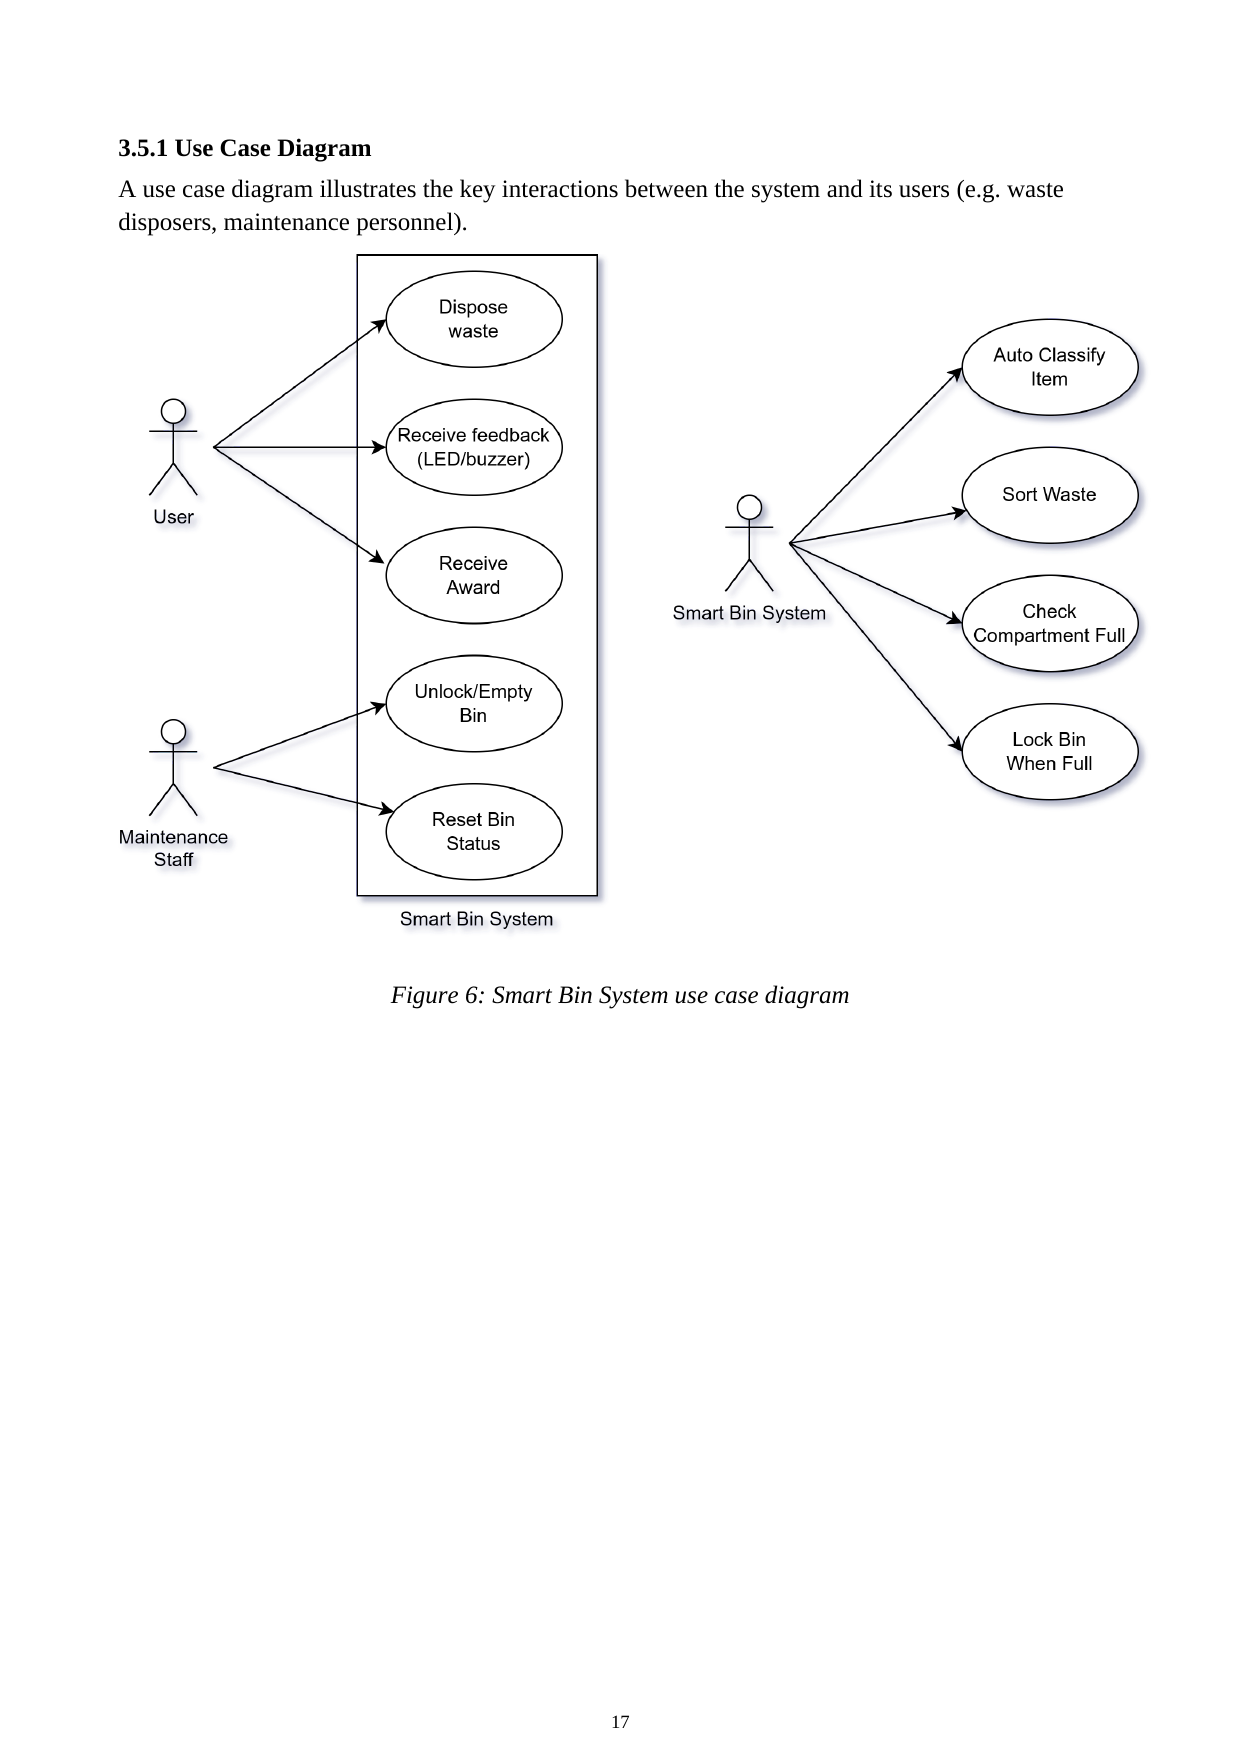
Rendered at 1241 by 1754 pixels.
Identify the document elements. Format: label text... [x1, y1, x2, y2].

text Figure 6: Smart Bin System use case diagram [118, 980, 1122, 1009]
text A use case diagram illustrates the key interactions between the system and its users (e.g. waste disposers, maintenance personnel). [118, 174, 1122, 236]
subtitle 3.5.1 Use Case Diagram [118, 133, 1122, 161]
picture [118, 254, 1158, 962]
